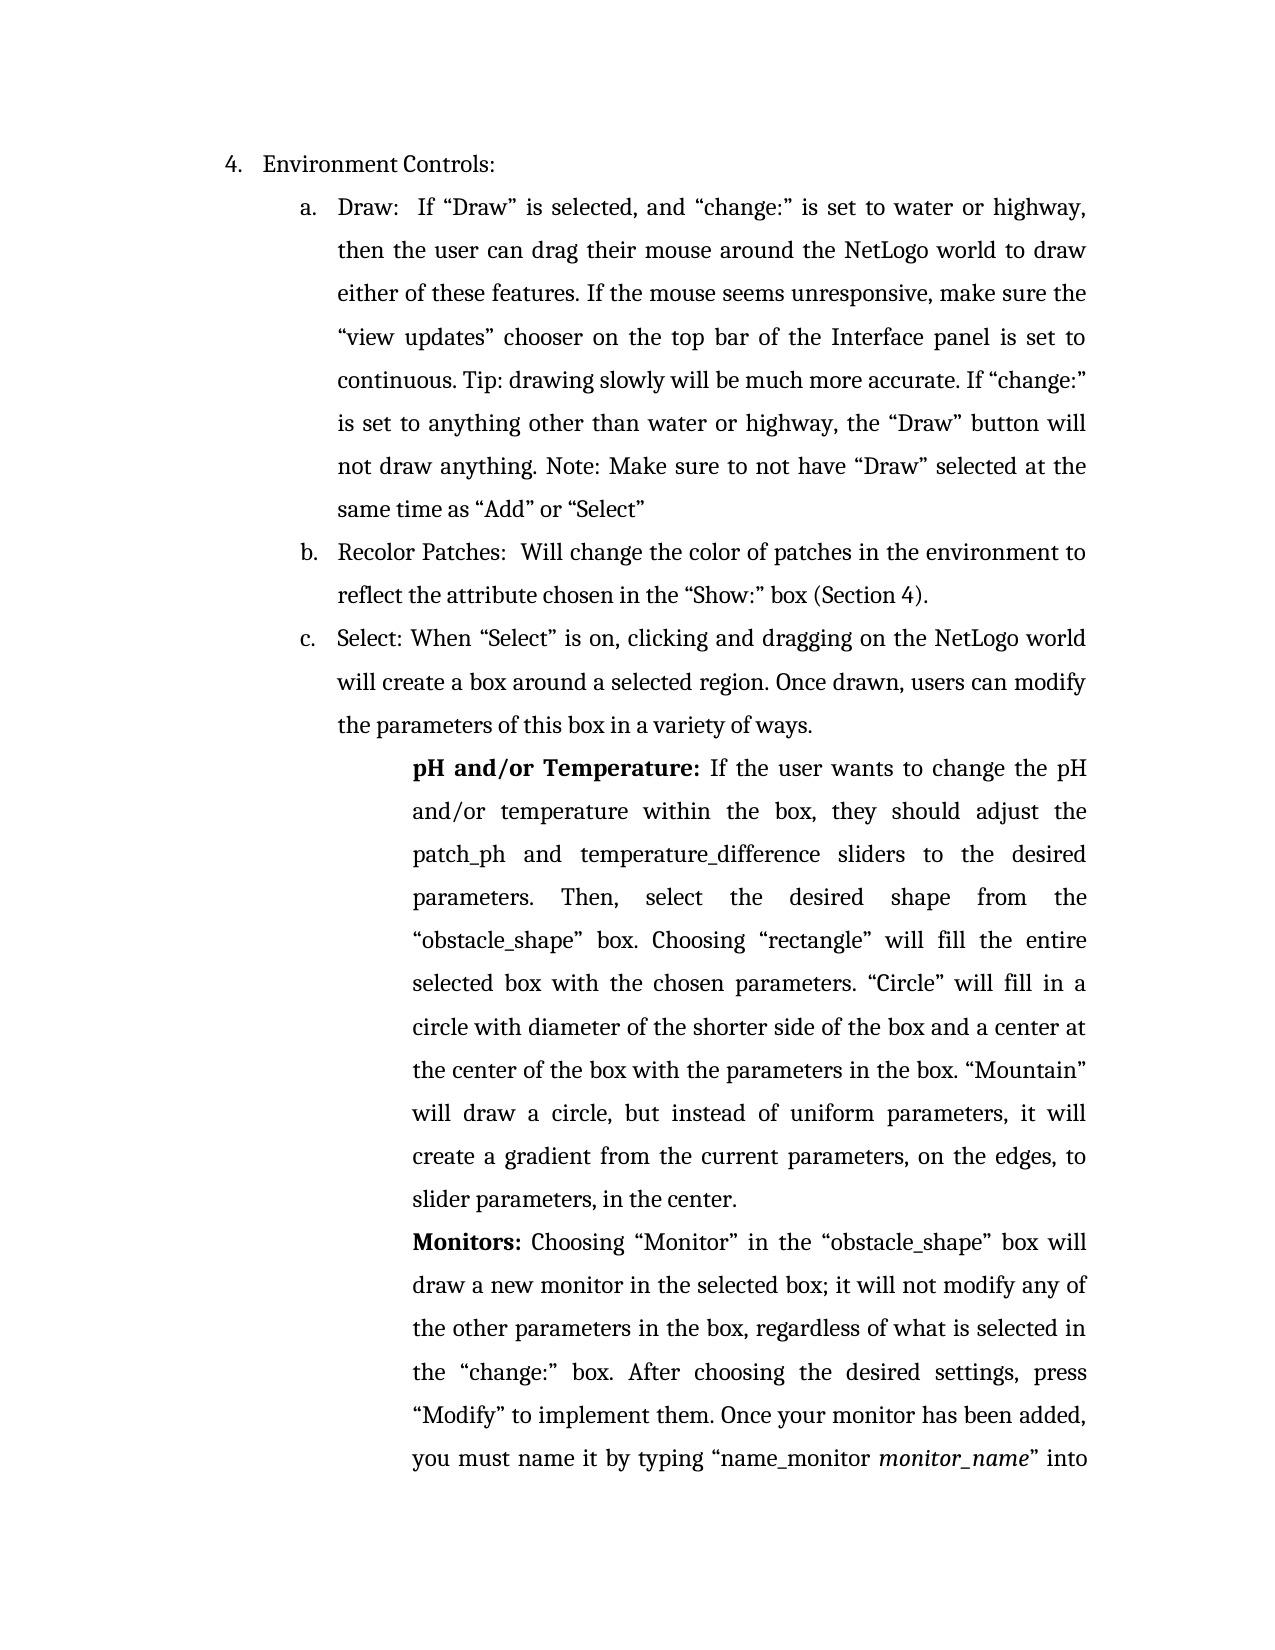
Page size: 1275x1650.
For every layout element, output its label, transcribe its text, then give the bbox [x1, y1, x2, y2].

list Recolor Patches: Will change the color of patches in the environment to reflect the attribute chosen in the “Show:” box (Section 4). [300, 538, 1087, 610]
list pH and/or Temperature: If the user wants to change the pH and/or temperature within the box, they should adjust the patch_ph and temperature_difference sliders to the desired parameters. Then, select the desired shape from the “obstacle_shape” box. Choosing “rectangle” will fill the entire selected box with the chosen parameters. “Circle” will fill in a circle with diameter of the shorter side of the box and a center at the center of the box with the parameters in the box. “Mountain” will draw a circle, but instead of uniform parameters, it will create a gradient from the current parameters, on the edges, to slider parameters, in the center. [394, 754, 1087, 1214]
list Select: When “Select” is on, clicking and dragging on the NetLogo world will create a box around a selected region. Once drawn, users can modify the parameters of this box in a variety of ways. [300, 624, 1087, 739]
list Environment Controls: [225, 150, 1087, 179]
list Draw: If “Draw” is selected, and “change:” is set to water or highway, then the user can drag their mouse around the NetLogo world to draw either of these features. If the mouse seems unresponsive, make sure the “view updates” chooser on the top bar of the Interface panel is set to continuous. Tip: drawing slowly will be much more accurate. If “change:” is set to anything other than water or highway, the “Draw” button will not draw anything. Note: Make sure to not have “Draw” selected at the same time as “Add” or “Select” [300, 193, 1087, 524]
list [394, 1228, 1087, 1472]
